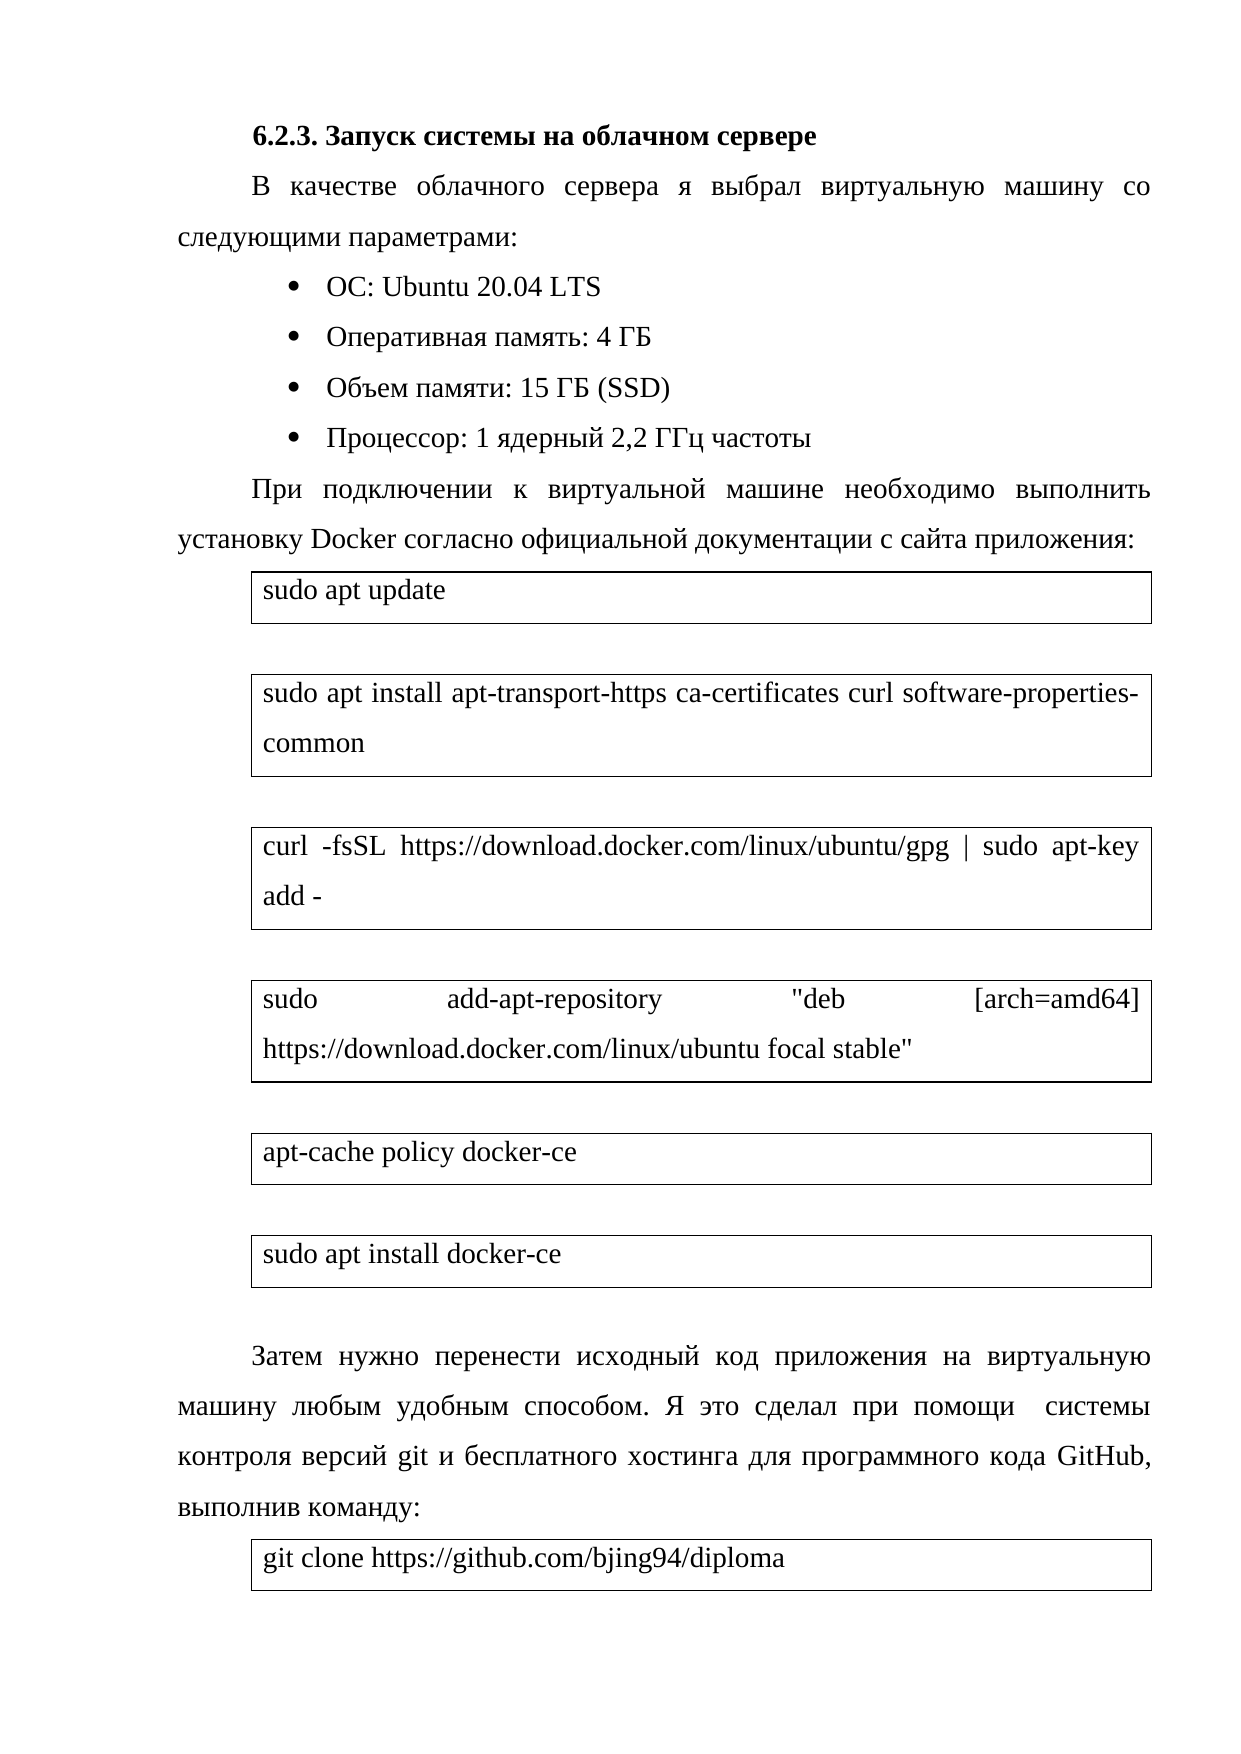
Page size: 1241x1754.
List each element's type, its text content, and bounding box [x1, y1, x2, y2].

table_header sudo add-apt-repository "deb [arch=amd64] https://download.docker.com/linux/ubuntu focal stable" [252, 981, 1151, 1081]
list ОС: Ubuntu 20.04 LTS [288, 269, 1152, 303]
list Объем памяти: 15 ГБ (SSD) [288, 370, 1152, 403]
text В качестве облачного сервера я выбрал виртуальную машину со следующими параметрами: [177, 168, 1152, 252]
table_header git clone https://github.com/bjing94/diploma [252, 1540, 1151, 1590]
table_header curl -fsSL https://download.docker.com/linux/ubuntu/gpg | sudo apt-key add - [252, 828, 1151, 928]
table_header sudo apt install apt-transport-https ca-certificates curl software-properties-common [252, 675, 1151, 776]
list Оперативная память: 4 ГБ [288, 319, 1152, 353]
text При подключении к виртуальной машине необходимо выполнить установку Docker согласно официальной документации с сайта приложения: [177, 471, 1152, 554]
list Процессор: 1 ядерный 2,2 ГГц частоты [288, 420, 1152, 454]
table_header sudo apt update [252, 573, 1151, 623]
subtitle Запуск системы на облачном сервере [252, 118, 1152, 152]
table_header apt-cache policy docker-ce [252, 1134, 1151, 1184]
text Затем нужно перенести исходный код приложения на виртуальную машину любым удобным способом. Я это сделал при помощи системы контроля версий git и бесплатного хостинга для программного кода GitHub, выполнив команду: [177, 1338, 1152, 1522]
table_header sudo apt install docker-ce [252, 1236, 1151, 1287]
